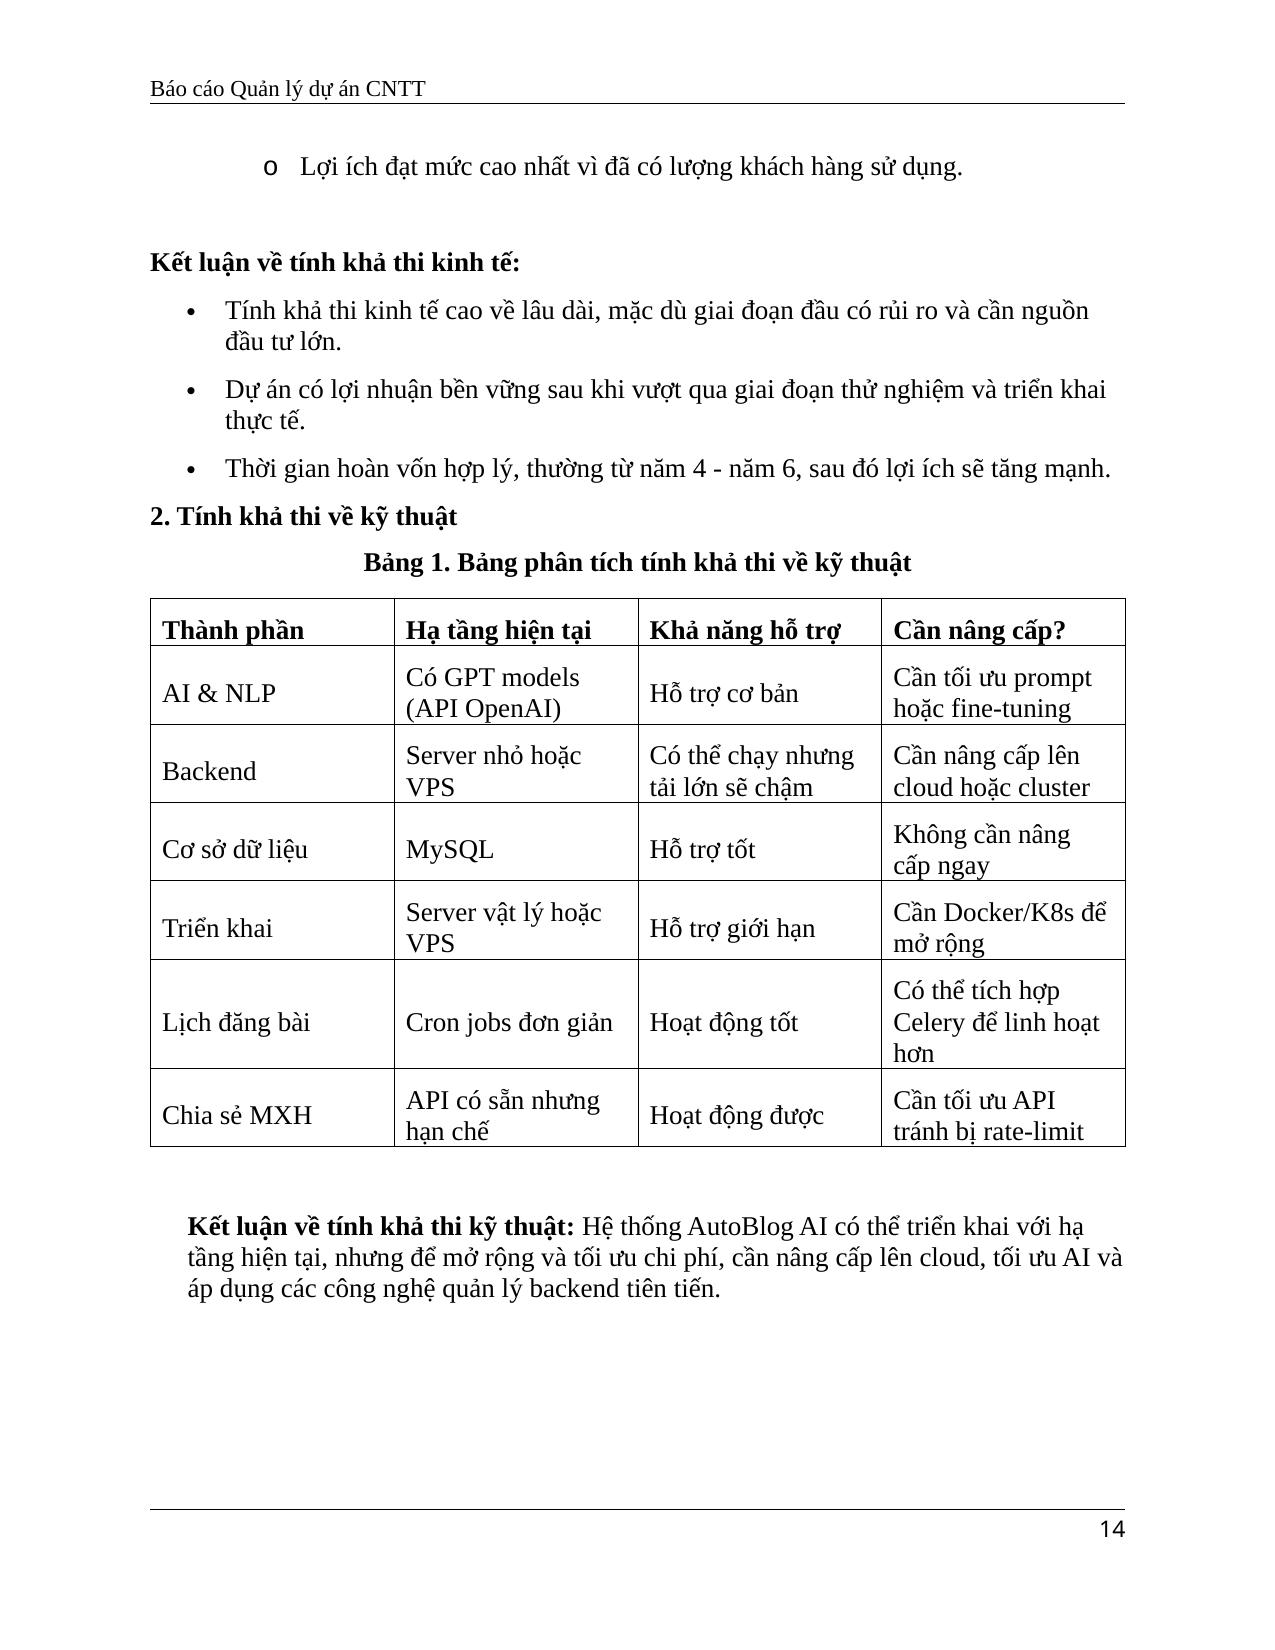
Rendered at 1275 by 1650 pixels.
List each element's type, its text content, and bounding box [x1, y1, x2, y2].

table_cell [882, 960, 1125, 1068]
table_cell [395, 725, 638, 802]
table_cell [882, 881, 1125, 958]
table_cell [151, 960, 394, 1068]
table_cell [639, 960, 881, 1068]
text Bảng 1. Bảng phân tích tính khả thi về kỹ thuật [150, 546, 1125, 577]
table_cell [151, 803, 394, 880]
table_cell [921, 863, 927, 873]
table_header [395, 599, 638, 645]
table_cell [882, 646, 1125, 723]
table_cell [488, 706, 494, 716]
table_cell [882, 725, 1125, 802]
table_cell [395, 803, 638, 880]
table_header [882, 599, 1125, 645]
text Kết luận về tính khả thi kinh tế: [150, 246, 1125, 277]
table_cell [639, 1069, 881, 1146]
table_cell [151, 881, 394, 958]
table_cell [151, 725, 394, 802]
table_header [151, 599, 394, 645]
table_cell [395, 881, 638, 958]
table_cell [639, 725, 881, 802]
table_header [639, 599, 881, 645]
list Dự án có lợi nhuận bền vững sau khi vượt qua giai đoạn thử nghiệm và triển khai thực tế. [187, 373, 1125, 435]
list Lợi ích đạt mức cao nhất vì đã có lượng khách hàng sử dụng. [262, 150, 1125, 183]
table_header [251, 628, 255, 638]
text Kết luận về tính khả thi kỹ thuật: Hệ thống AutoBlog AI có thể triển khai với hạ tầng hiện tại, nhưng để mở rộng và tối ưu chi phí, cần nâng cấp lên cloud, tối ưu AI và áp dụng các công nghệ quản lý backend tiên tiến. [187, 1210, 1125, 1303]
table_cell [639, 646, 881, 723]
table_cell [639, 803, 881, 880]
subtitle 2. Tính khả thi về kỹ thuật [150, 500, 1125, 531]
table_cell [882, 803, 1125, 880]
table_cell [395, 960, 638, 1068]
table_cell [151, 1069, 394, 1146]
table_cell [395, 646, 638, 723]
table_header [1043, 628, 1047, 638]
list Thời gian hoàn vốn hợp lý, thường từ năm 4 - năm 6, sau đó lợi ích sẽ tăng mạnh. [187, 452, 1125, 483]
list Tính khả thi kinh tế cao về lâu dài, mặc dù giai đoạn đầu có rủi ro và cần nguồn đầu tư lớn. [187, 294, 1125, 356]
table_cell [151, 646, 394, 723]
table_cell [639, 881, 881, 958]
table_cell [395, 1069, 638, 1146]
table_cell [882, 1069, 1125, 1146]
